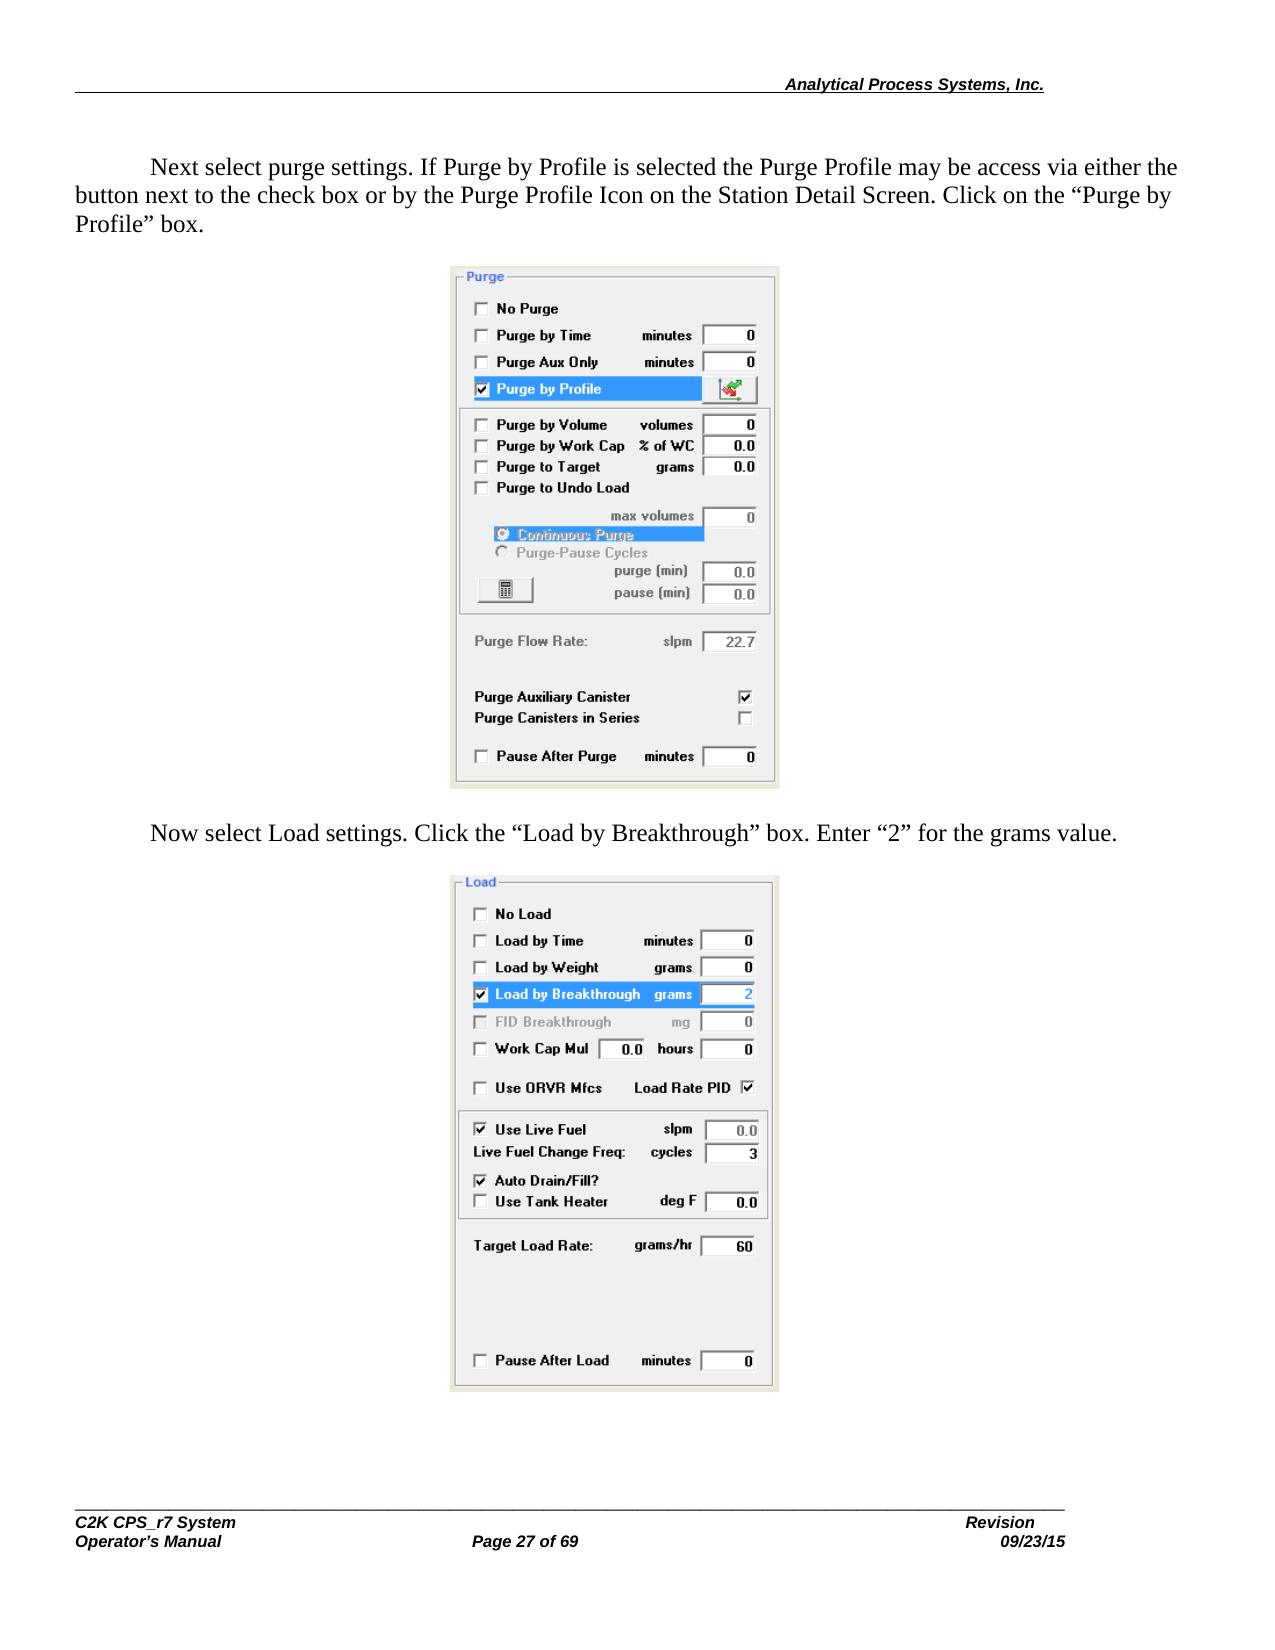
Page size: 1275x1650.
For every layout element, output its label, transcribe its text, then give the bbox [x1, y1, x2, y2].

picture [450, 266, 780, 789]
text Now select Load settings. Click the “Load by Breakthrough” box. Enter “2” for the grams value. [75, 818, 1200, 847]
text Next select purge settings. If Purge by Profile is selected the Purge Profile may be access via either the button next to the check box or by the Purge Profile Icon on the Station Detail Screen. Click on the “Purge by Profile” box. [75, 152, 1200, 238]
picture [450, 875, 780, 1392]
